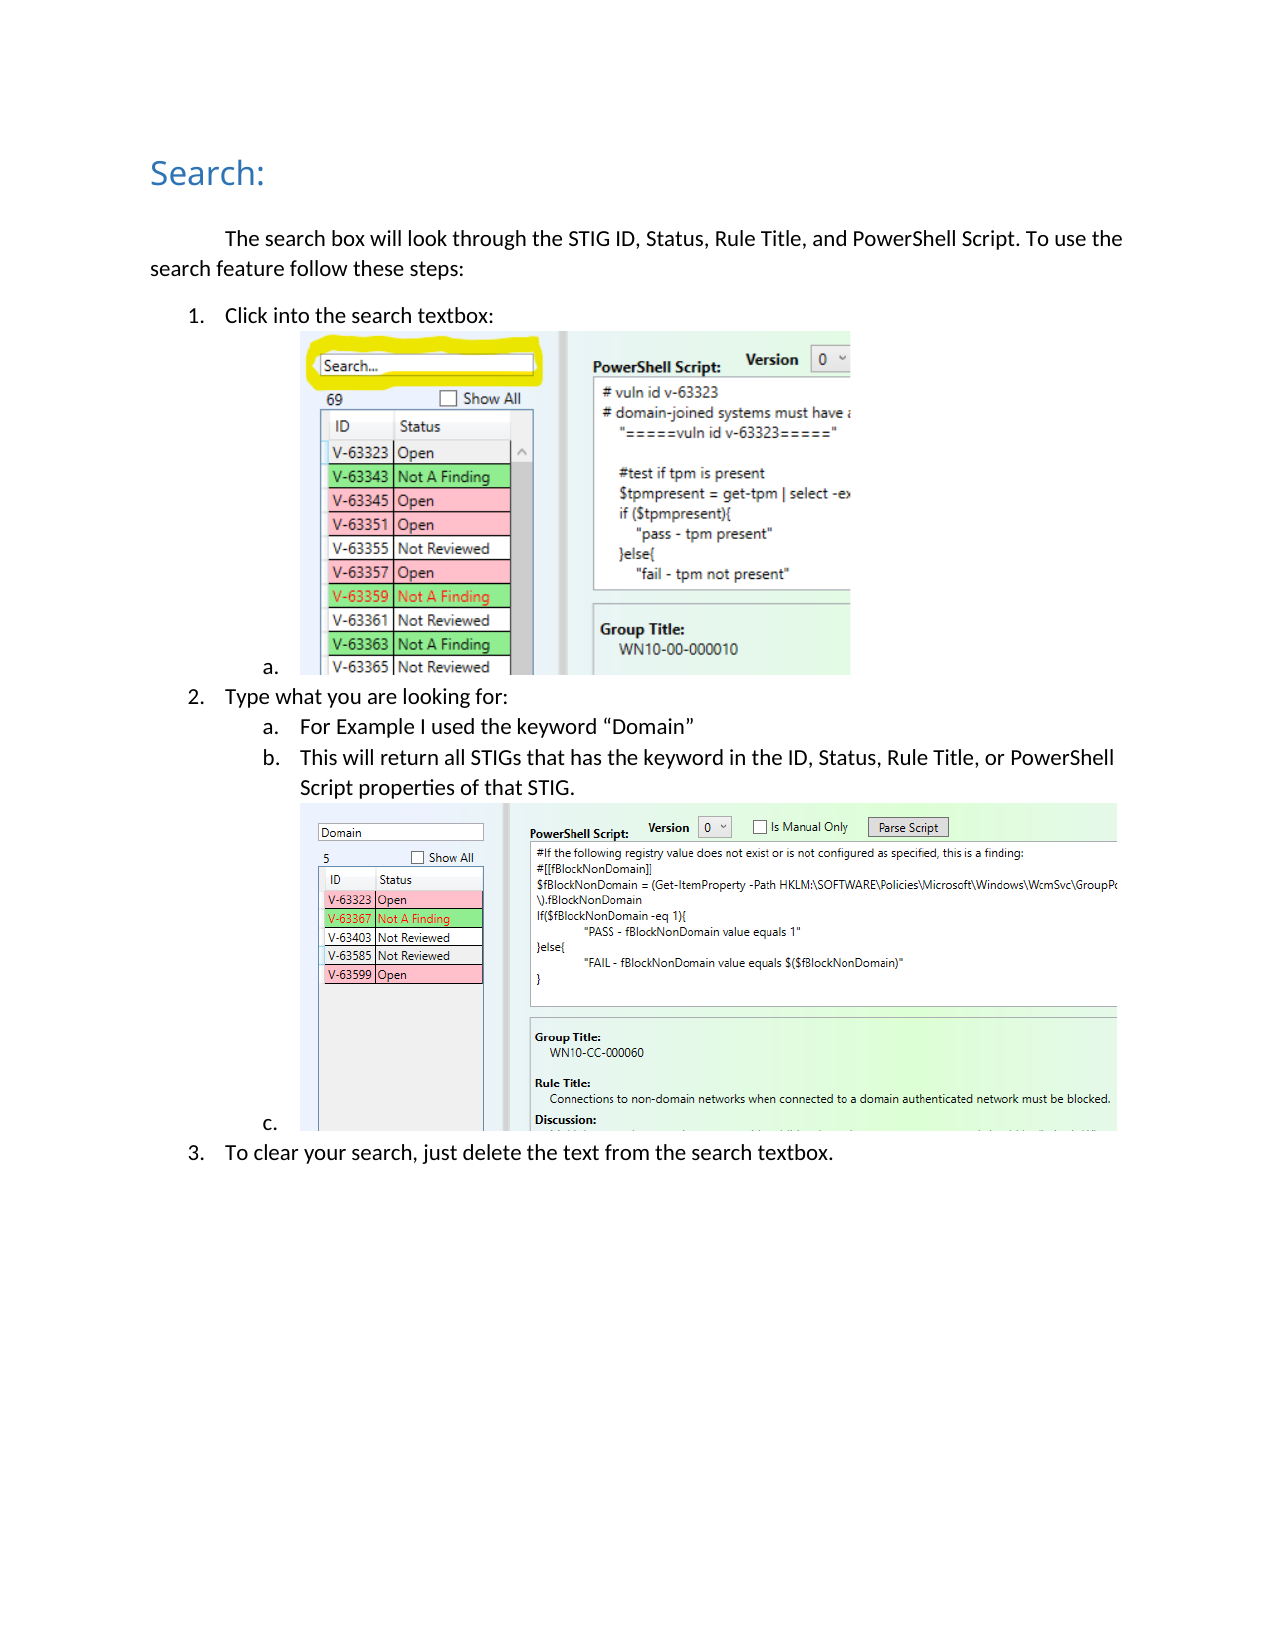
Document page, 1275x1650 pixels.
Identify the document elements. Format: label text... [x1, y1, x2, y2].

picture [300, 331, 851, 675]
picture [300, 803, 1118, 1131]
list Type what you are looking for: [187, 682, 1125, 710]
list For Example I used the keyword “Domain” [262, 712, 1125, 740]
list This will return all STIGs that has the keyword in the ID, Status, Rule Title, or PowerShell Script properties of that STIG. [262, 743, 1125, 801]
list To clear your search, just delete the text from the search textbox. [187, 1138, 1125, 1166]
subtitle Search: [150, 150, 1125, 195]
text The search box will look through the STIG ID, Status, Rule Title, and PowerShell Script. To use the search feature follow these steps: [150, 224, 1125, 282]
list Click into the search textbox: [187, 301, 1125, 329]
